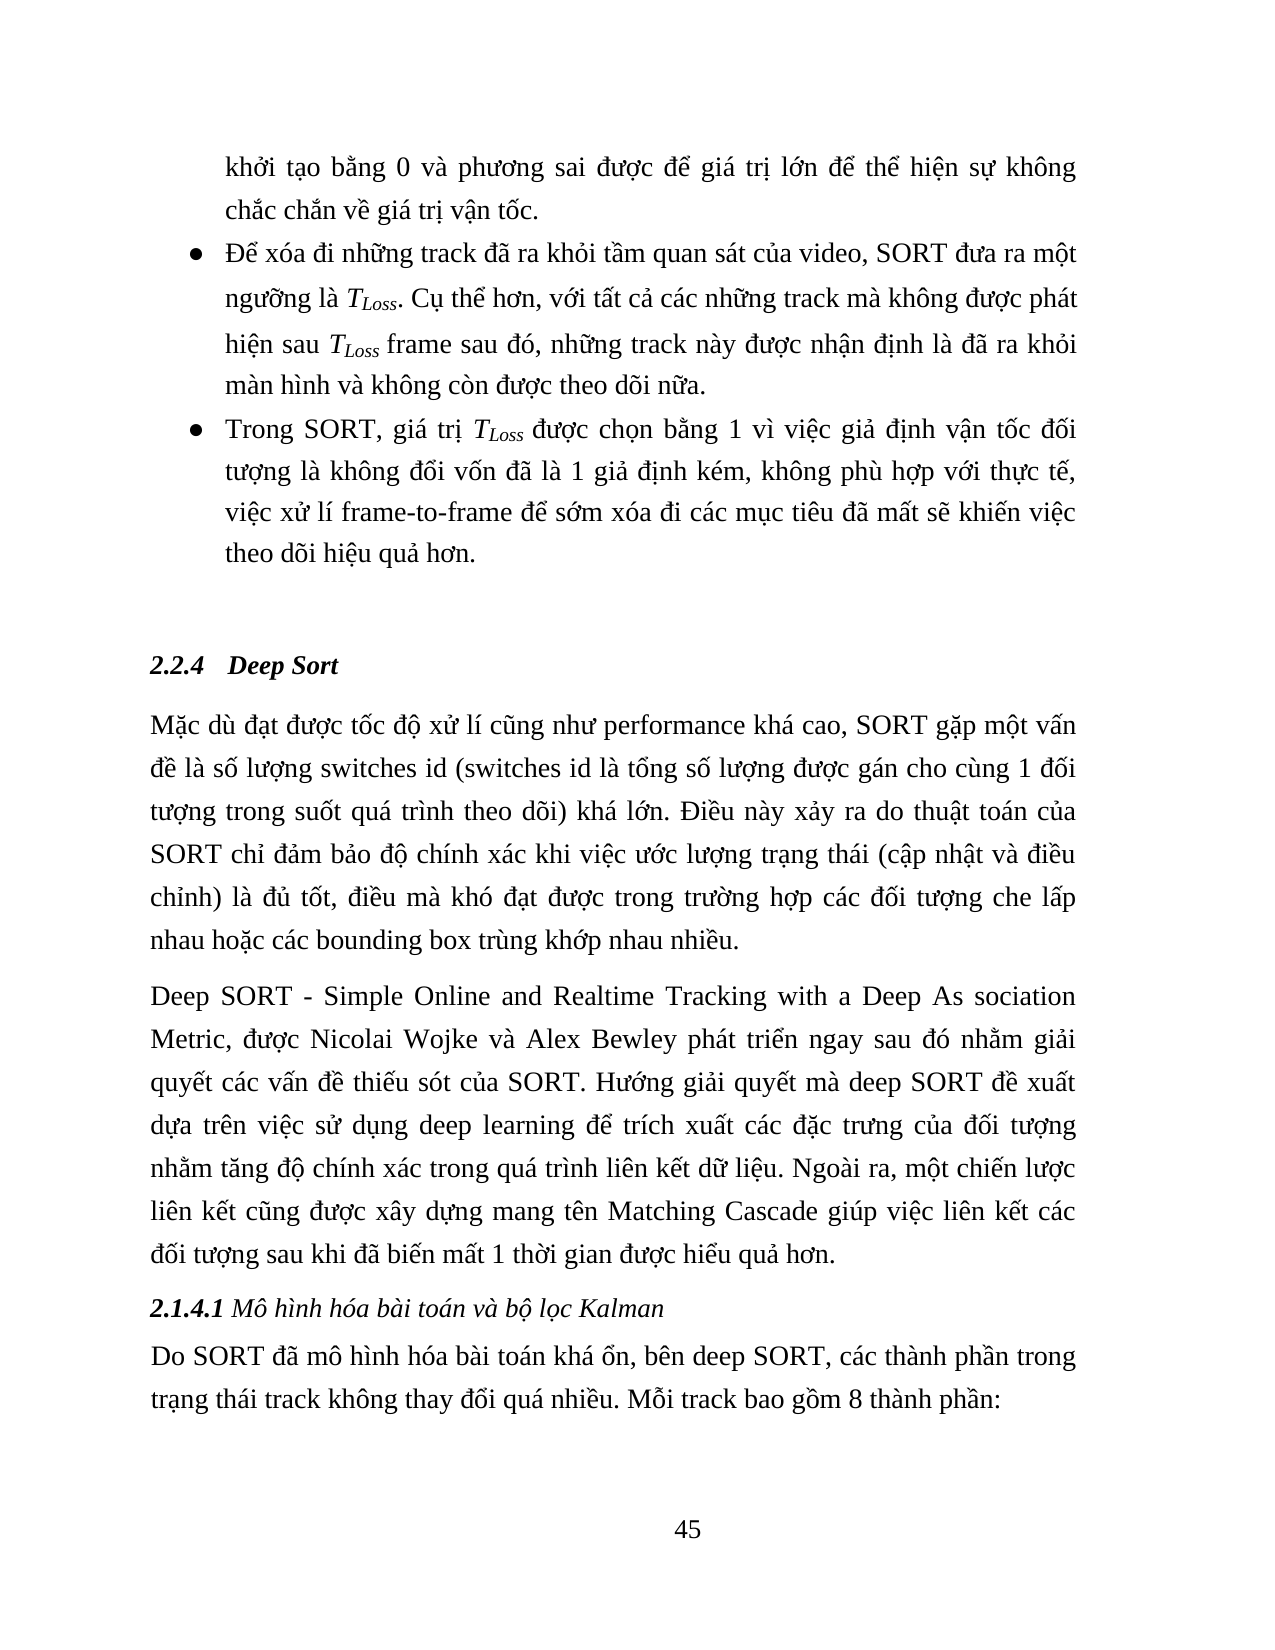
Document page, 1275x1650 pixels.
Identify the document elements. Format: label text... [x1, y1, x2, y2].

list Trong SORT, giá trị TLoss được chọn bằng 1 vì việc giả định vận tốc đối tượng là không đổi vốn đã là 1 giả định kém, không phù hợp với thực tế, việc xử lí frame-to-frame để sớm xóa đi các mục tiêu đã mất sẽ khiến việc theo dõi hiệu quả hơn. [187, 407, 1078, 568]
list Để xóa đi những track đã ra khỏi tầm quan sát của video, SORT đưa ra một ngưỡng là TLoss. Cụ thể hơn, với tất cả các những track mà không được phát hiện sau TLoss frame sau đó, những track này được nhận định là đã ra khỏi màn hình và không còn được theo dõi nữa. [187, 236, 1079, 400]
text Mặc dù đạt được tốc độ xử lí cũng như performance khá cao, SORT gặp một vấn đề là số lượng switches id (switches id là tổng số lượng được gán cho cùng 1 đối tượng trong suốt quá trình theo dõi) khá lớn. Điều này xảy ra do thuật toán của SORT chỉ đảm bảo độ chính xác khi việc ước lượng trạng thái (cập nhật và điều chỉnh) là đủ tốt, điều mà khó đạt được trong trường hợp các đối tượng che lấp nhau hoặc các bounding box trùng khớp nhau nhiều. [150, 708, 1078, 956]
text Do SORT đã mô hình hóa bài toán khá ổn, bên deep SORT, các thành phần trong trạng thái track không thay đổi quá nhiều. Mỗi track bao gồm 8 thành phần: [151, 1339, 1078, 1414]
text Deep SORT - Simple Online and Realtime Tracking with a Deep As sociation Metric, được Nicolai Wojke và Alex Bewley phát triển ngay sau đó nhằm giải quyết các vấn đề thiếu sót của SORT. Hướng giải quyết mà deep SORT đề xuất dựa trên việc sử dụng deep learning để trích xuất các đặc trưng của đối tượng nhằm tăng độ chính xác trong quá trình liên kết dữ liệu. Ngoài ra, một chiến lược liên kết cũng được xây dựng mang tên Matching Cascade giúp việc liên kết các đối tượng sau khi đã biến mất 1 thời gian được hiểu quả hơn. [150, 979, 1078, 1269]
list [187, 150, 1078, 225]
subtitle 2.1.4.1 Mô hình hóa bài toán và bộ lọc Kalman [150, 1292, 1125, 1323]
subtitle Deep Sort [150, 649, 1126, 680]
